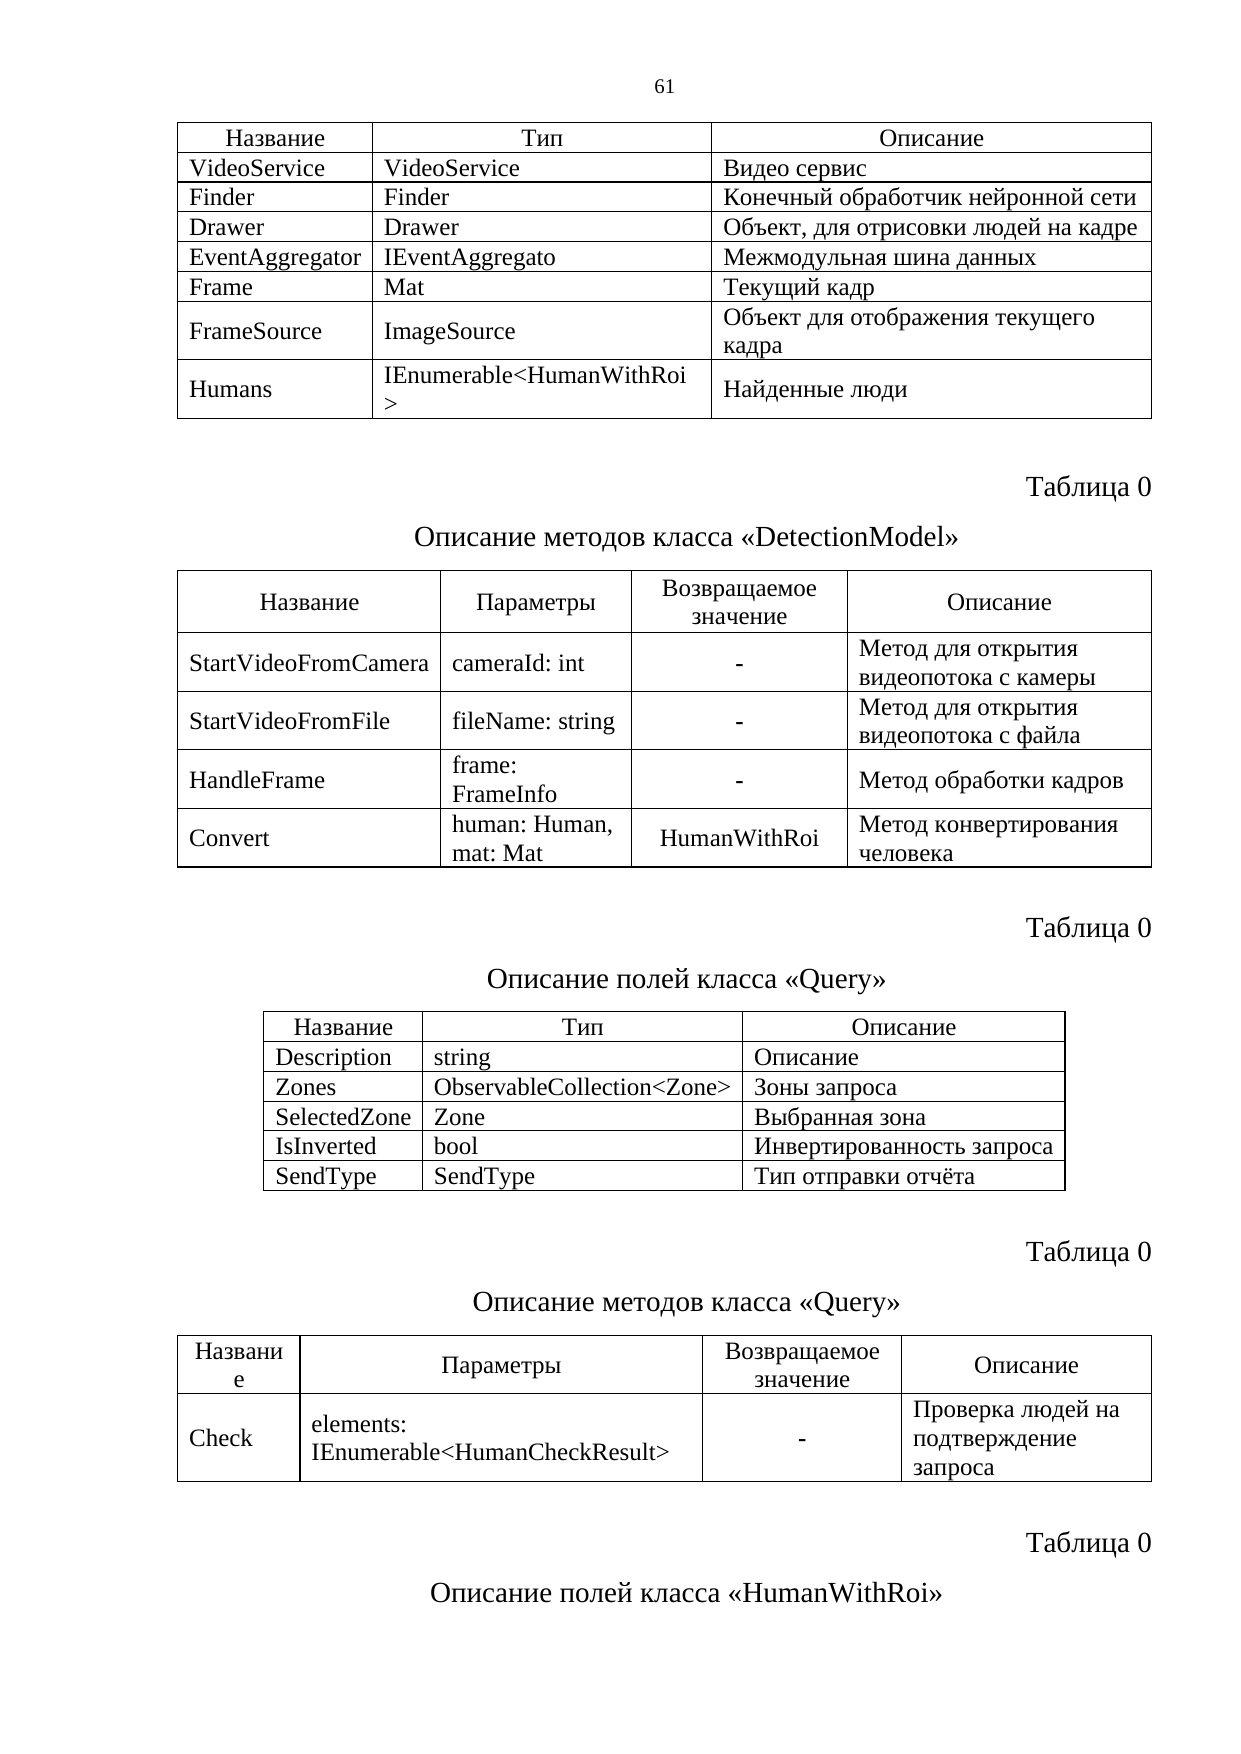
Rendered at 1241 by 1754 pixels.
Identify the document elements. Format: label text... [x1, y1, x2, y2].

table_header Описание [848, 571, 1151, 632]
text Описание полей класса «Query» [177, 961, 1152, 994]
table_cell Drawer [178, 212, 372, 241]
table_cell Humans [178, 360, 372, 418]
table_cell Метод конвертирования человека [848, 809, 1151, 866]
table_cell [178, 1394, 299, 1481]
table_cell FrameSource [178, 302, 372, 359]
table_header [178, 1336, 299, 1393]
table_cell EventAggregator [178, 242, 372, 271]
table_cell Текущий кадр [712, 272, 1151, 301]
table_cell Межмодульная шина данных [712, 242, 1151, 271]
table_cell Метод для открытия видеопотока с файла [848, 692, 1151, 749]
table_cell IsInverted [264, 1131, 422, 1160]
table_header Описание [712, 123, 1151, 152]
table_cell Найденные люди [712, 360, 1151, 418]
table_header Название [264, 1012, 422, 1041]
text Описание методов класса «DetectionModel» [177, 519, 1152, 553]
table_cell Zone [423, 1102, 742, 1130]
table_header Параметры [441, 571, 631, 632]
table_cell Объект, для отрисовки людей на кадре [712, 212, 1151, 241]
table_cell IEnumerable<HumanWithRoi> [373, 360, 711, 418]
table_cell Объект для отображения текущего кадра [712, 302, 1151, 359]
table_header Название [178, 571, 440, 632]
text Таблица 0 [177, 469, 1152, 503]
table_header Тип [373, 123, 711, 152]
table_cell VideoService [373, 153, 711, 181]
text Описание методов класса «Query» [177, 1284, 1152, 1318]
table_cell Frame [178, 272, 372, 301]
table_cell Видео сервис [712, 153, 1151, 181]
table_cell cameraId: int [441, 633, 631, 691]
table_header Тип [423, 1012, 742, 1041]
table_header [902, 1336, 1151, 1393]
table_cell StartVideoFromFile [178, 692, 440, 749]
table_cell Метод обработки кадров [848, 750, 1151, 808]
text Таблица 0 [177, 911, 1152, 944]
table_cell Description [264, 1042, 422, 1071]
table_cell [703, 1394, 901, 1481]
table_cell Finder [178, 183, 372, 211]
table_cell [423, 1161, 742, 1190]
text Таблица 0 [177, 1234, 1152, 1268]
table_cell fileName: string [441, 692, 631, 749]
table_header Название [178, 123, 372, 152]
table_cell HumanWithRoi [632, 809, 847, 866]
table_header Возвращаемое значение [632, 571, 847, 632]
table_cell Convert [178, 809, 440, 866]
table_cell - [632, 750, 847, 808]
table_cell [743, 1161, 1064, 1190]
text Таблица 0 [177, 1525, 1152, 1558]
table_cell bool [423, 1131, 742, 1160]
table_cell VideoService [178, 153, 372, 181]
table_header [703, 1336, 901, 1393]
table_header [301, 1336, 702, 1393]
table_cell frame: FrameInfo [441, 750, 631, 808]
table_cell Описание [743, 1042, 1064, 1071]
table_cell human: Human, mat: Mat [441, 809, 631, 866]
table_cell Зоны запроса [743, 1072, 1064, 1101]
table_cell - [632, 633, 847, 691]
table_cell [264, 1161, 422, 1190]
table_cell IEventAggregato [373, 242, 711, 271]
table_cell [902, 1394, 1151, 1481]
table_cell string [423, 1042, 742, 1071]
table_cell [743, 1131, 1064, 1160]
table_cell StartVideoFromCamera [178, 633, 440, 691]
table_cell ImageSource [373, 302, 711, 359]
table_cell Zones [264, 1072, 422, 1101]
table_cell HandleFrame [178, 750, 440, 808]
table_cell Drawer [373, 212, 711, 241]
table_cell Конечный обработчик нейронной сети [712, 183, 1151, 211]
table_cell - [632, 692, 847, 749]
table_cell ObservableCollection<Zone> [423, 1072, 742, 1101]
table_cell Finder [373, 183, 711, 211]
text Описание полей класса «HumanWithRoi» [177, 1575, 1152, 1608]
table_header Описание [743, 1012, 1064, 1041]
table_cell Метод для открытия видеопотока с камеры [848, 633, 1151, 691]
table_cell Выбранная зона [743, 1102, 1064, 1130]
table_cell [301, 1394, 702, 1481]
table_cell Mat [373, 272, 711, 301]
table_cell SelectedZone [264, 1102, 422, 1130]
